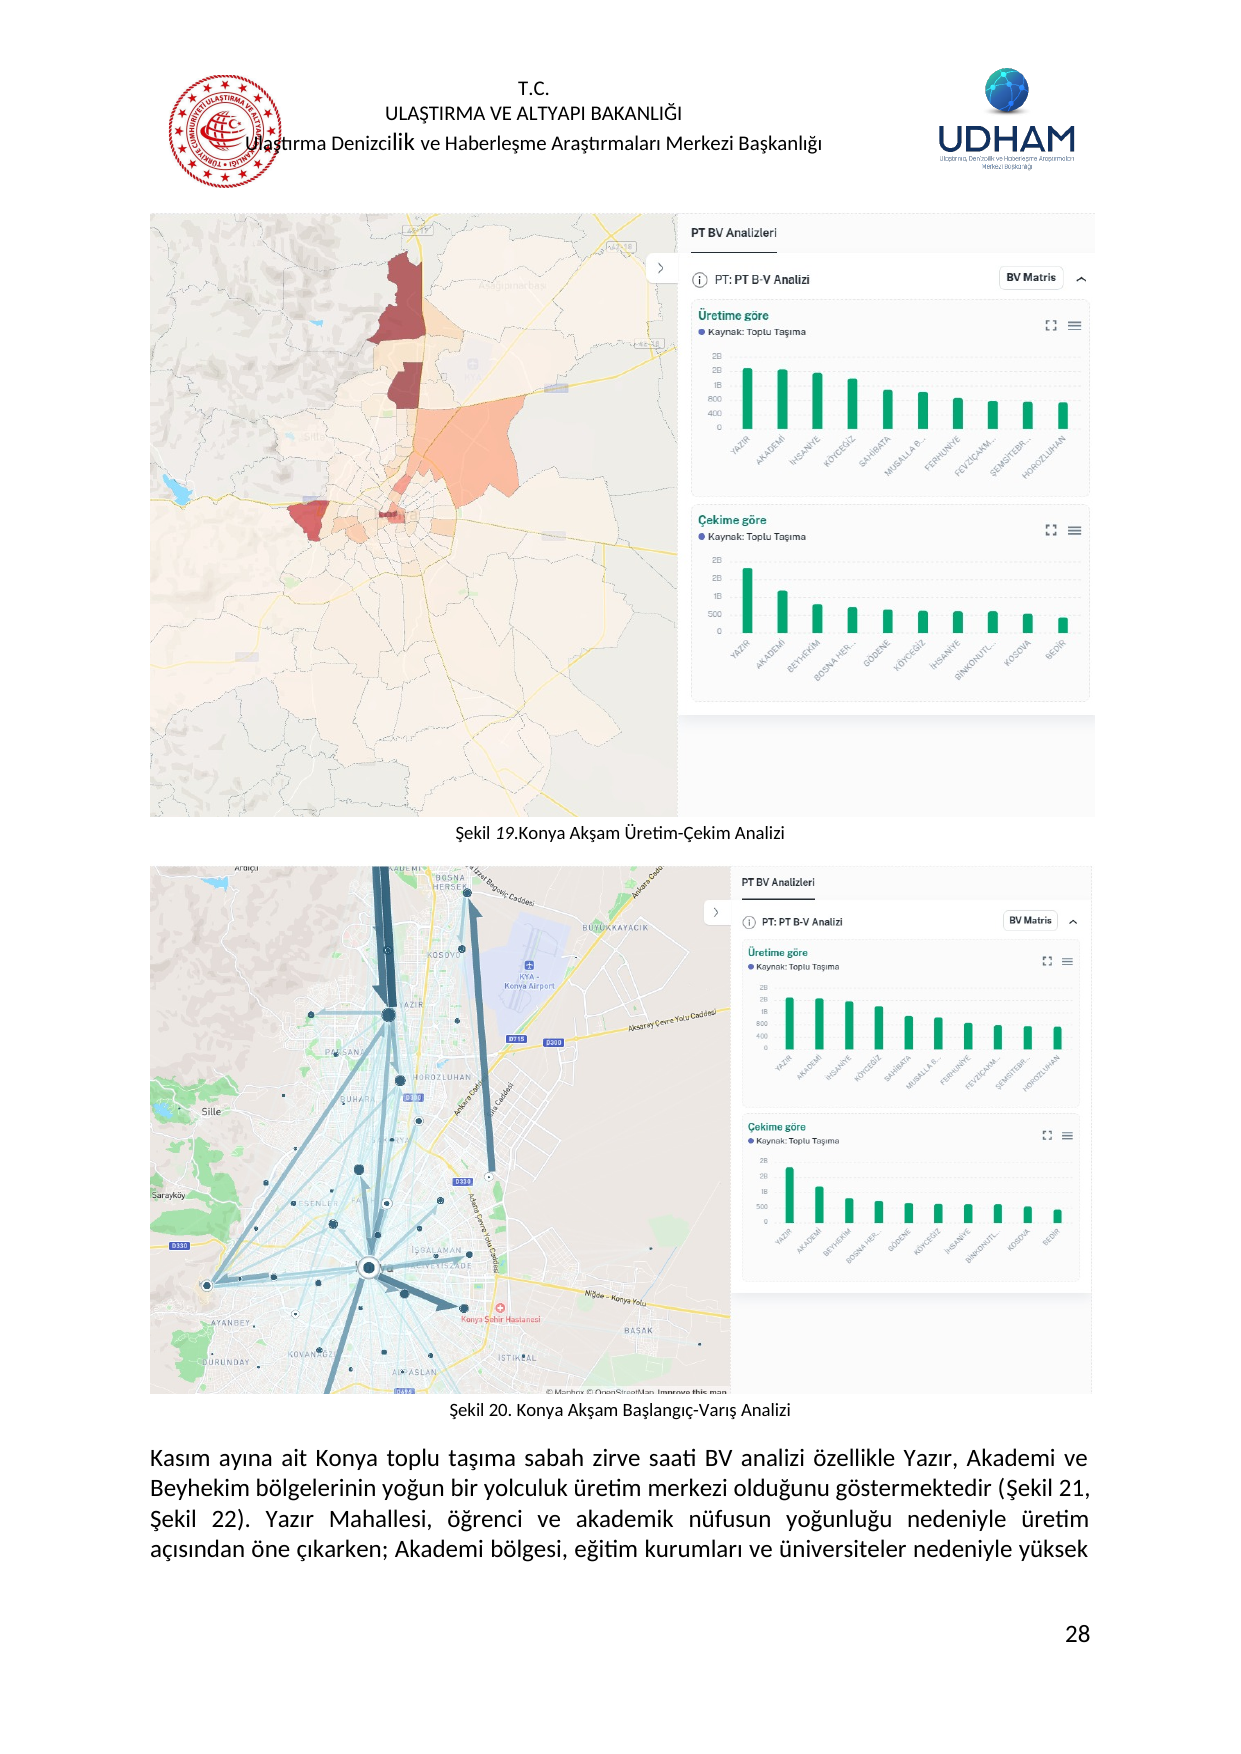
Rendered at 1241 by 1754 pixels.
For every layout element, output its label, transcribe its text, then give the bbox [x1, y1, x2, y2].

picture [150, 212, 1095, 817]
text Şekil 20. Konya Akşam Başlangıç-Varış Analizi [150, 1398, 1090, 1421]
picture [931, 62, 1082, 176]
text Şekil 19.Konya Akşam Üretim-Çekim Analizi [150, 821, 1090, 844]
picture [150, 864, 1095, 1394]
picture [168, 75, 282, 188]
